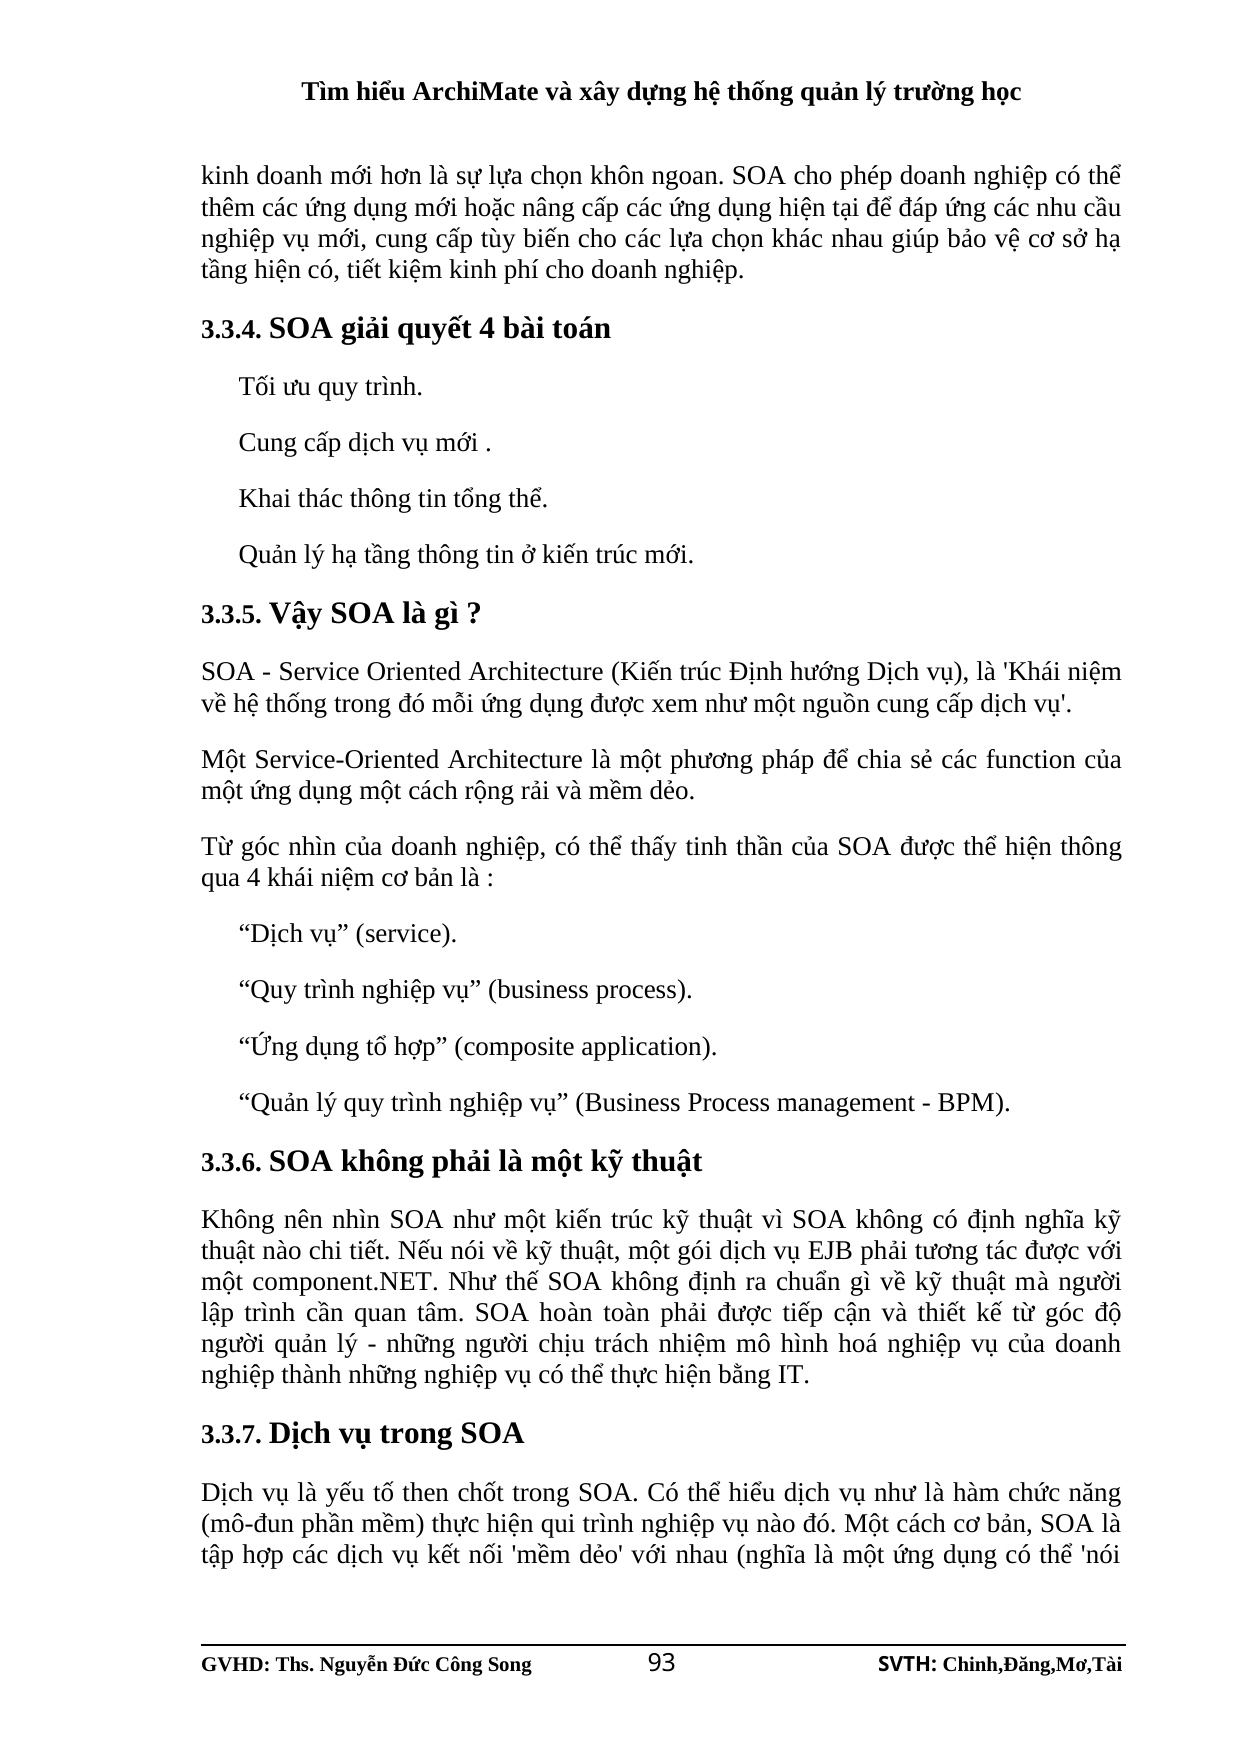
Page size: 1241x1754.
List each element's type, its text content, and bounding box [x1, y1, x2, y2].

list Vậy SOA là gì ? [201, 594, 1122, 631]
text Khai thác thông tin tổng thể. [238, 482, 1122, 513]
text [201, 1476, 1122, 1569]
list SOA không phải là một kỹ thuật [201, 1142, 1122, 1178]
text “Dịch vụ” (service). [238, 917, 1122, 948]
text SOA - Service Oriented Architecture (Kiến trúc Định hướng Dịch vụ), là 'Khái niệm về hệ thống trong đó mỗi ứng dụng được xem như một nguồn cung cấp dịch vụ'. [201, 656, 1122, 718]
text “Ứng dụng tổ hợp” (composite application). [238, 1030, 1122, 1061]
list Dịch vụ trong SOA [201, 1415, 1122, 1451]
text “Quy trình nghiệp vụ” (business process). [238, 973, 1122, 1005]
text Quản lý hạ tầng thông tin ở kiến trúc mới. [238, 538, 1122, 569]
text “Quản lý quy trình nghiệp vụ” (Business Process management - BPM). [238, 1086, 1122, 1117]
text Từ góc nhìn của doanh nghiệp, có thể thấy tinh thần của SOA được thể hiện thông qua 4 khái niệm cơ bản là : [201, 830, 1122, 892]
list SOA giải quyết 4 bài toán [201, 309, 1122, 345]
text Một Service-Oriented Architecture là một phương pháp để chia sẻ các function của một ứng dụng một cách rộng rải và mềm dẻo. [201, 743, 1122, 805]
text Tối ưu quy trình. [238, 370, 1122, 401]
text Không nên nhìn SOA như một kiến trúc kỹ thuật vì SOA không có định nghĩa kỹ thuật nào chi tiết. Nếu nói về kỹ thuật, một gói dịch vụ EJB phải tương tác được với một component.NET. Như thế SOA không định ra chuẩn gì về kỹ thuật mà người lập trình cần quan tâm. SOA hoàn toàn phải được tiếp cận và thiết kế từ góc độ người quản lý - những người chịu trách nhiệm mô hình hoá nghiệp vụ của doanh nghiệp thành những nghiệp vụ có thể thực hiện bằng IT. [201, 1203, 1122, 1390]
text Cung cấp dịch vụ mới . [238, 426, 1122, 457]
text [201, 159, 1122, 284]
